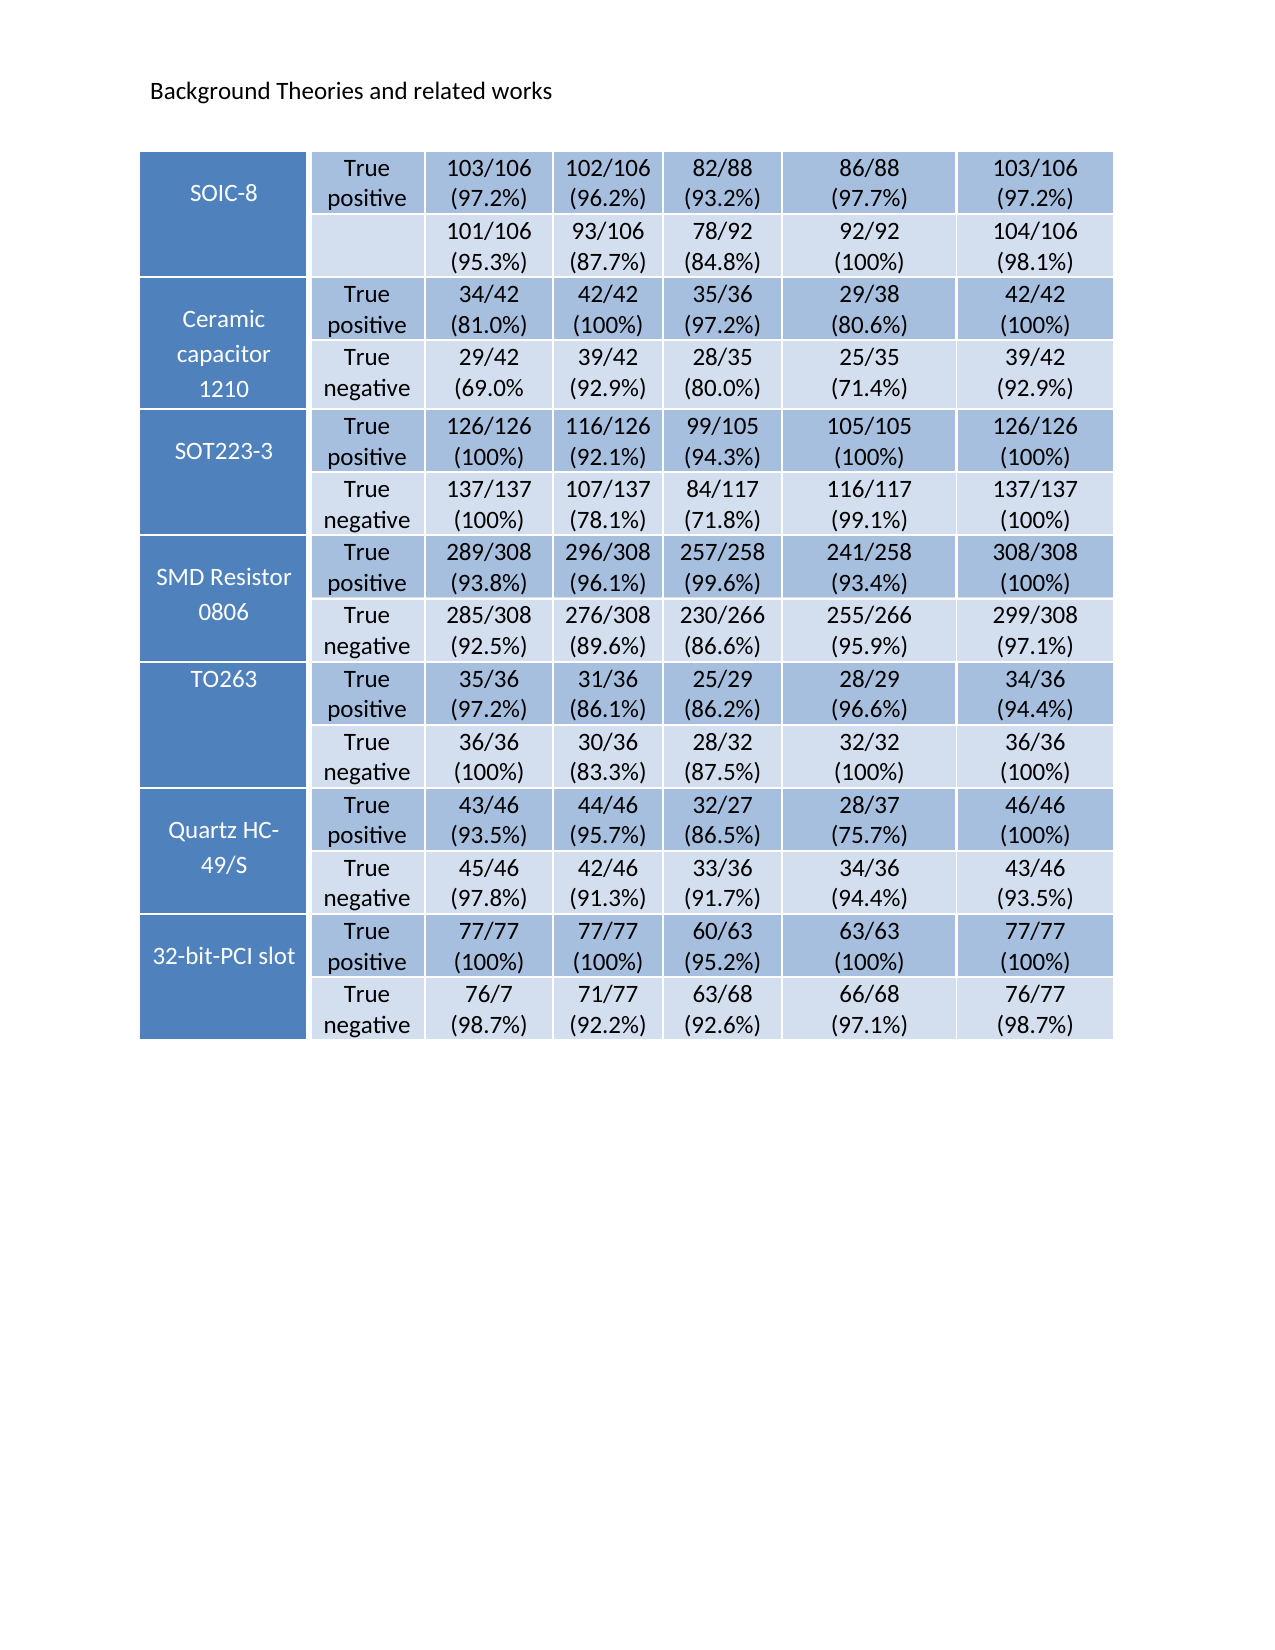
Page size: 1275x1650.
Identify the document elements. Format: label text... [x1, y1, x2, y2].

table_cell 42/42 (100%) [958, 278, 1113, 339]
table_cell 43/46 (93.5%) [957, 852, 1113, 913]
table_cell 34/36 (94.4%) [783, 852, 956, 913]
table_cell 107/137 (78.1%) [554, 473, 662, 534]
table_cell 44/46 (95.7%) [554, 789, 662, 850]
table_cell 126/126 (100%) [958, 410, 1113, 471]
table_cell 116/126 (92.1%) [554, 410, 662, 471]
table_cell 103/106 (97.2%) [426, 152, 552, 213]
table_cell 102/106 (96.2%) [554, 152, 662, 213]
table_cell [312, 215, 424, 276]
table_cell 76/7 (98.7%) [426, 978, 552, 1039]
table_cell 276/308 (89.6%) [554, 600, 662, 661]
table_cell 32/27 (86.5%) [664, 789, 781, 850]
table_cell 28/29 (96.6%) [783, 663, 955, 724]
table_cell True positive [312, 536, 424, 597]
table_cell 35/36 (97.2%) [426, 663, 552, 724]
table_cell 29/42 (69.0% [426, 341, 552, 408]
table_cell True positive [312, 789, 424, 850]
table_cell 36/36 (100%) [426, 726, 552, 787]
table_cell 86/88 (97.7%) [783, 152, 955, 213]
table_cell 28/35 (80.0%) [664, 341, 781, 408]
table_cell 33/36 (91.7%) [664, 852, 781, 913]
table_cell 46/46 (100%) [958, 789, 1113, 850]
table_cell 299/308 (97.1%) [957, 600, 1113, 661]
table_cell 63/63 (100%) [783, 915, 955, 976]
table_cell 39/42 (92.9%) [957, 341, 1113, 408]
table_cell 39/42 (92.9%) [554, 341, 662, 408]
table_cell 25/29 (86.2%) [664, 663, 781, 724]
table_cell 77/77 (100%) [554, 915, 662, 976]
table_cell True positive [312, 410, 424, 471]
table_cell 99/105 (94.3%) [664, 410, 781, 471]
table_cell True positive [312, 152, 424, 213]
table_cell 104/106 (98.1%) [957, 215, 1113, 276]
table_cell 77/77 (100%) [426, 915, 552, 976]
table_cell 257/258 (99.6%) [664, 536, 781, 597]
table_cell 36/36 (100%) [957, 726, 1113, 787]
table_cell 34/42 (81.0%) [426, 278, 552, 339]
table_cell True negative [312, 978, 424, 1039]
table_cell 66/68 (97.1%) [783, 978, 956, 1039]
table_cell 28/37 (75.7%) [783, 789, 955, 850]
table_cell 93/106 (87.7%) [554, 215, 662, 276]
table_cell 77/77 (100%) [958, 915, 1113, 976]
table_cell 105/105 (100%) [783, 410, 955, 471]
table_cell 30/36 (83.3%) [554, 726, 662, 787]
table_cell True positive [312, 663, 424, 724]
table_cell 296/308 (96.1%) [554, 536, 662, 597]
table_cell True negative [312, 341, 424, 408]
table_cell 101/106 (95.3%) [426, 215, 552, 276]
table_cell SOT223-3 [140, 410, 306, 534]
table_cell True negative [312, 852, 424, 913]
table_cell 28/32 (87.5%) [664, 726, 781, 787]
table_cell 60/63 (95.2%) [664, 915, 781, 976]
table_cell 289/308 (93.8%) [426, 536, 552, 597]
table_cell 25/35 (71.4%) [783, 341, 956, 408]
table_cell 103/106 (97.2%) [958, 152, 1113, 213]
table_cell True negative [312, 473, 424, 534]
table_cell 78/92 (84.8%) [664, 215, 781, 276]
table_cell True positive [312, 278, 424, 339]
table_cell 308/308 (100%) [958, 536, 1113, 597]
table_cell 92/92 (100%) [783, 215, 956, 276]
table_cell True positive [312, 915, 424, 976]
table_cell TO263 [140, 663, 306, 787]
table_cell 31/36 (86.1%) [554, 663, 662, 724]
table_cell 71/77 (92.2%) [554, 978, 662, 1039]
table_cell 230/266 (86.6%) [664, 600, 781, 661]
table_cell Quartz HC-49/S [140, 789, 306, 913]
table_cell 32-bit-PCI slot [140, 915, 306, 1039]
table_cell 137/137 (100%) [426, 473, 552, 534]
table_cell 35/36 (97.2%) [664, 278, 781, 339]
table_cell True negative [312, 600, 424, 661]
table_cell 34/36 (94.4%) [958, 663, 1113, 724]
table_cell 82/88 (93.2%) [664, 152, 781, 213]
table_cell 116/117 (99.1%) [783, 473, 956, 534]
table_cell True negative [312, 726, 424, 787]
table_cell 126/126 (100%) [426, 410, 552, 471]
table_cell 76/77 (98.7%) [957, 978, 1113, 1039]
table_cell 84/117 (71.8%) [664, 473, 781, 534]
table_cell 42/42 (100%) [554, 278, 662, 339]
table_cell 241/258 (93.4%) [783, 536, 955, 597]
table_cell Ceramic capacitor 1210 [140, 278, 306, 408]
table_cell 45/46 (97.8%) [426, 852, 552, 913]
table_cell 255/266 (95.9%) [783, 600, 956, 661]
table_cell 63/68 (92.6%) [664, 978, 781, 1039]
table_cell 137/137 (100%) [957, 473, 1113, 534]
table_cell 43/46 (93.5%) [426, 789, 552, 850]
table_cell 29/38 (80.6%) [783, 278, 955, 339]
table_cell SMD Resistor 0806 [140, 536, 306, 661]
table_cell 32/32 (100%) [783, 726, 956, 787]
table_cell 42/46 (91.3%) [554, 852, 662, 913]
table_cell 285/308 (92.5%) [426, 600, 552, 661]
table_cell SOIC-8 [140, 152, 306, 276]
